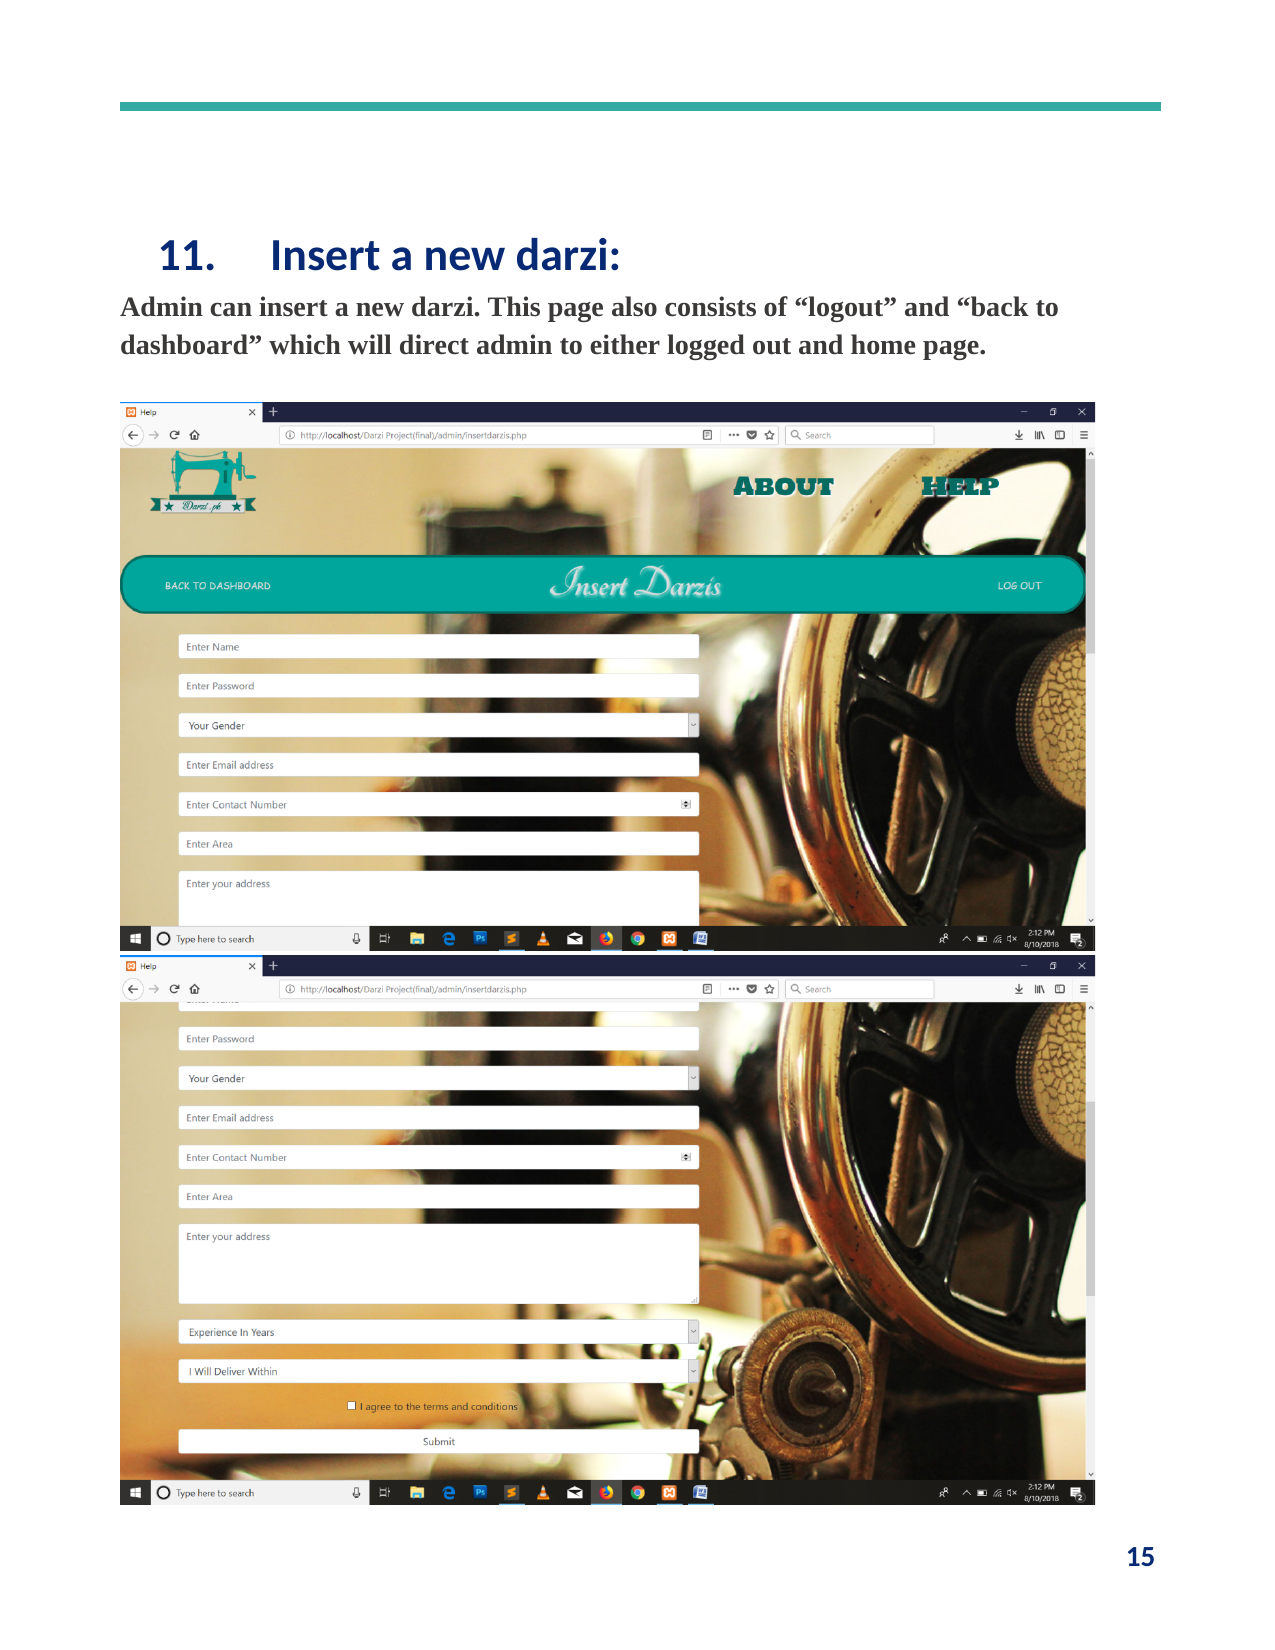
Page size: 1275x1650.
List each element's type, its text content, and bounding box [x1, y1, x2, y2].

picture [120, 402, 1096, 951]
text Admin can insert a new darzi. This page also consists of “logout” and “back to dashboard” which will direct admin to either logged out and home page. [120, 291, 1155, 360]
list Insert a new darzi: [157, 226, 1155, 282]
picture [120, 955, 1096, 1505]
